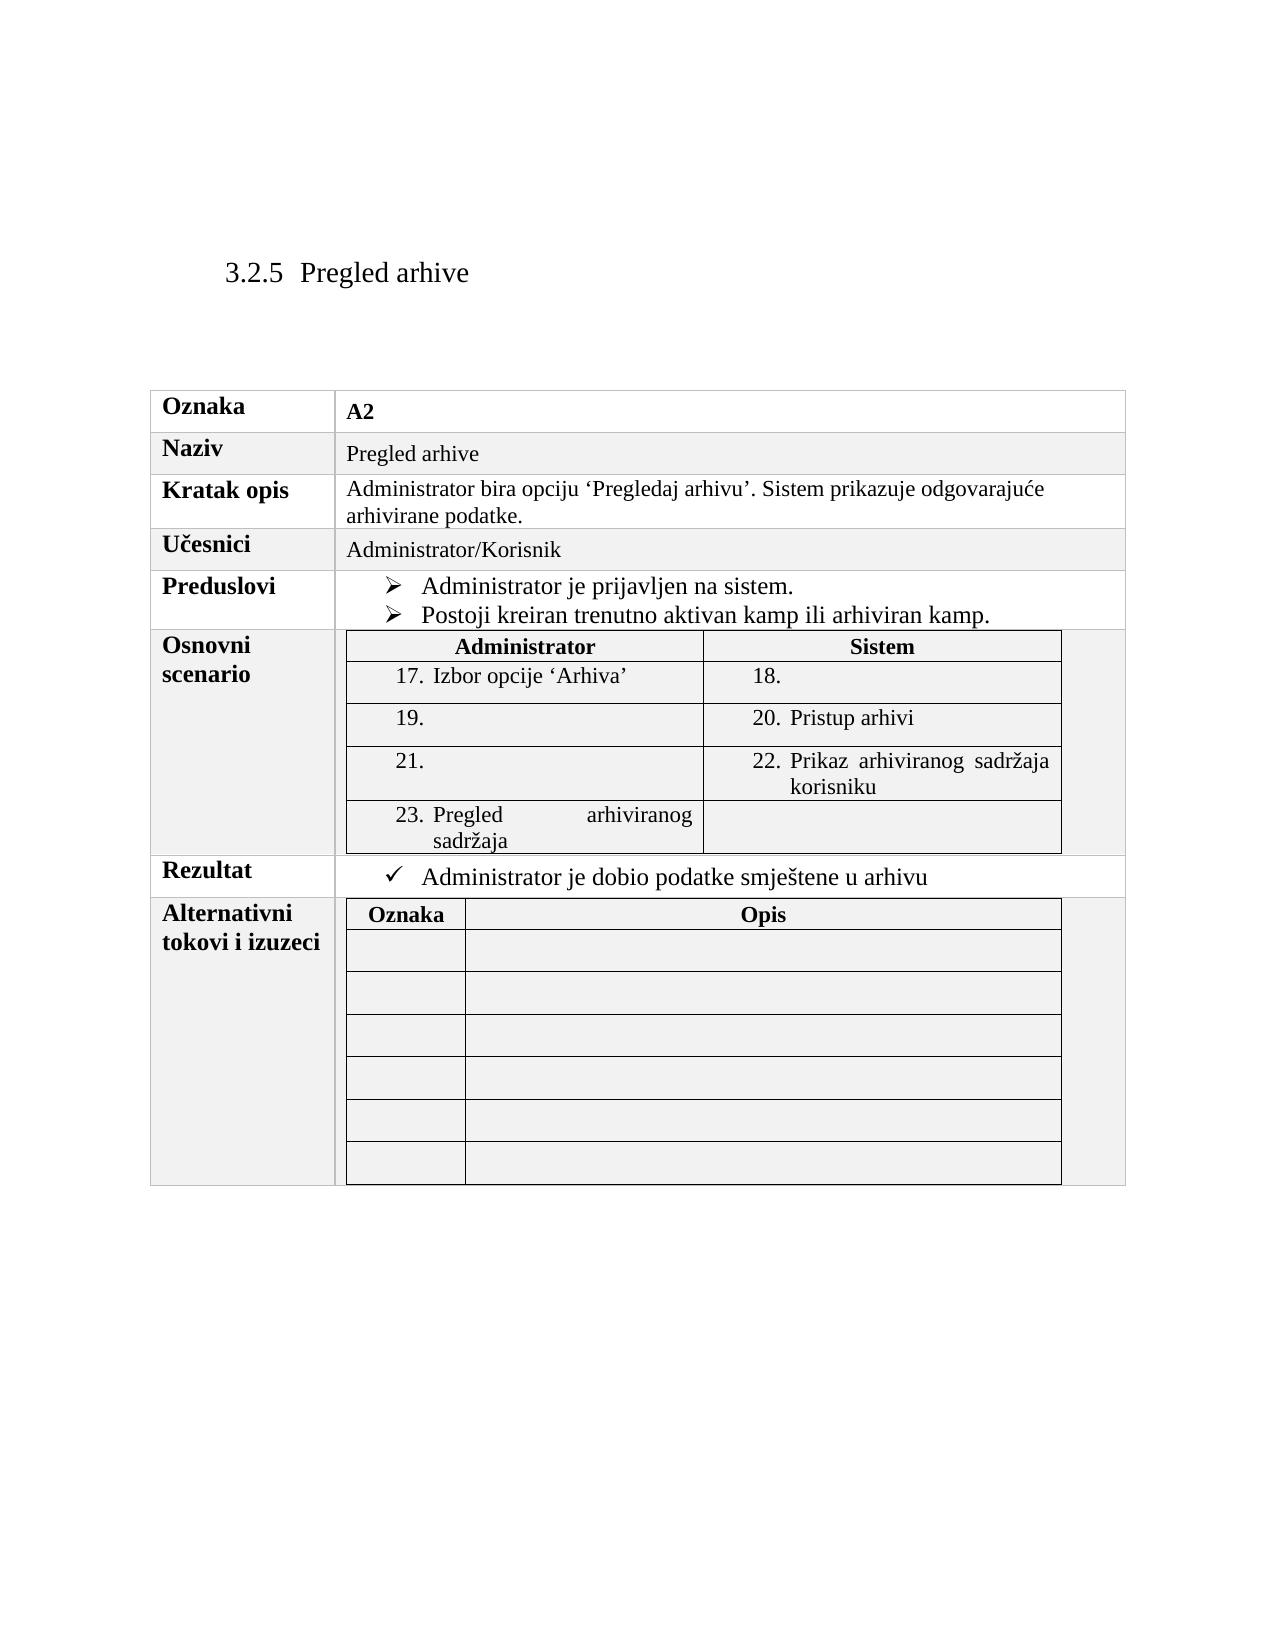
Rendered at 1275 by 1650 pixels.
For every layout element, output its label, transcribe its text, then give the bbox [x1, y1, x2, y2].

table_cell [1062, 630, 1125, 854]
table_cell [704, 801, 1061, 853]
table_cell [466, 899, 1061, 929]
table_cell [347, 930, 465, 971]
table_cell [466, 1100, 1061, 1141]
table_cell [336, 630, 346, 854]
table_cell Osnovni scenario [151, 630, 334, 854]
table_cell [347, 631, 703, 661]
table_cell Učesnici [151, 529, 334, 570]
table_cell [347, 662, 703, 703]
table_cell [347, 972, 465, 1014]
table_cell [704, 704, 1061, 746]
table_cell [347, 1142, 465, 1184]
table_cell [347, 1015, 465, 1056]
table_cell [347, 899, 465, 929]
table_cell [1062, 898, 1125, 1185]
table_cell [466, 1015, 1061, 1056]
table_cell [704, 747, 1061, 800]
table_cell Rezultat [151, 856, 334, 897]
table_cell Alternativni tokovi i izuzeci [151, 898, 334, 1185]
list Pregled arhive [225, 256, 1125, 289]
table_cell Naziv [151, 433, 334, 474]
table_cell [704, 662, 1061, 703]
table_cell [466, 1057, 1061, 1099]
table_cell [466, 930, 1061, 971]
table_header Oznaka [151, 391, 334, 432]
table_cell Kratak opis [151, 475, 334, 528]
table_cell [466, 1142, 1061, 1184]
table_cell Administrator je prijavljen na sistem. Postoji kreiran trenutno aktivan kamp ili arhiviran kamp. [336, 571, 1125, 629]
table_cell Administrator bira opciju ‘Pregledaj arhivu’. Sistem prikazuje odgovarajuće arhivirane podatke. [336, 475, 1125, 528]
table_cell [466, 972, 1061, 1014]
table_cell Preduslovi [151, 571, 334, 629]
table_cell [347, 801, 703, 853]
table_cell Administrator je dobio podatke smještene u arhivu [336, 856, 1125, 897]
table_header A2 [336, 391, 1125, 432]
table_cell [347, 1100, 465, 1141]
table_cell [704, 631, 1061, 661]
table_cell [347, 1057, 465, 1099]
table_cell Administrator/Korisnik [336, 529, 1125, 570]
table_cell [347, 747, 703, 800]
table_cell [336, 898, 346, 1185]
table_cell [347, 704, 703, 746]
table_cell Pregled arhive [336, 433, 1125, 474]
